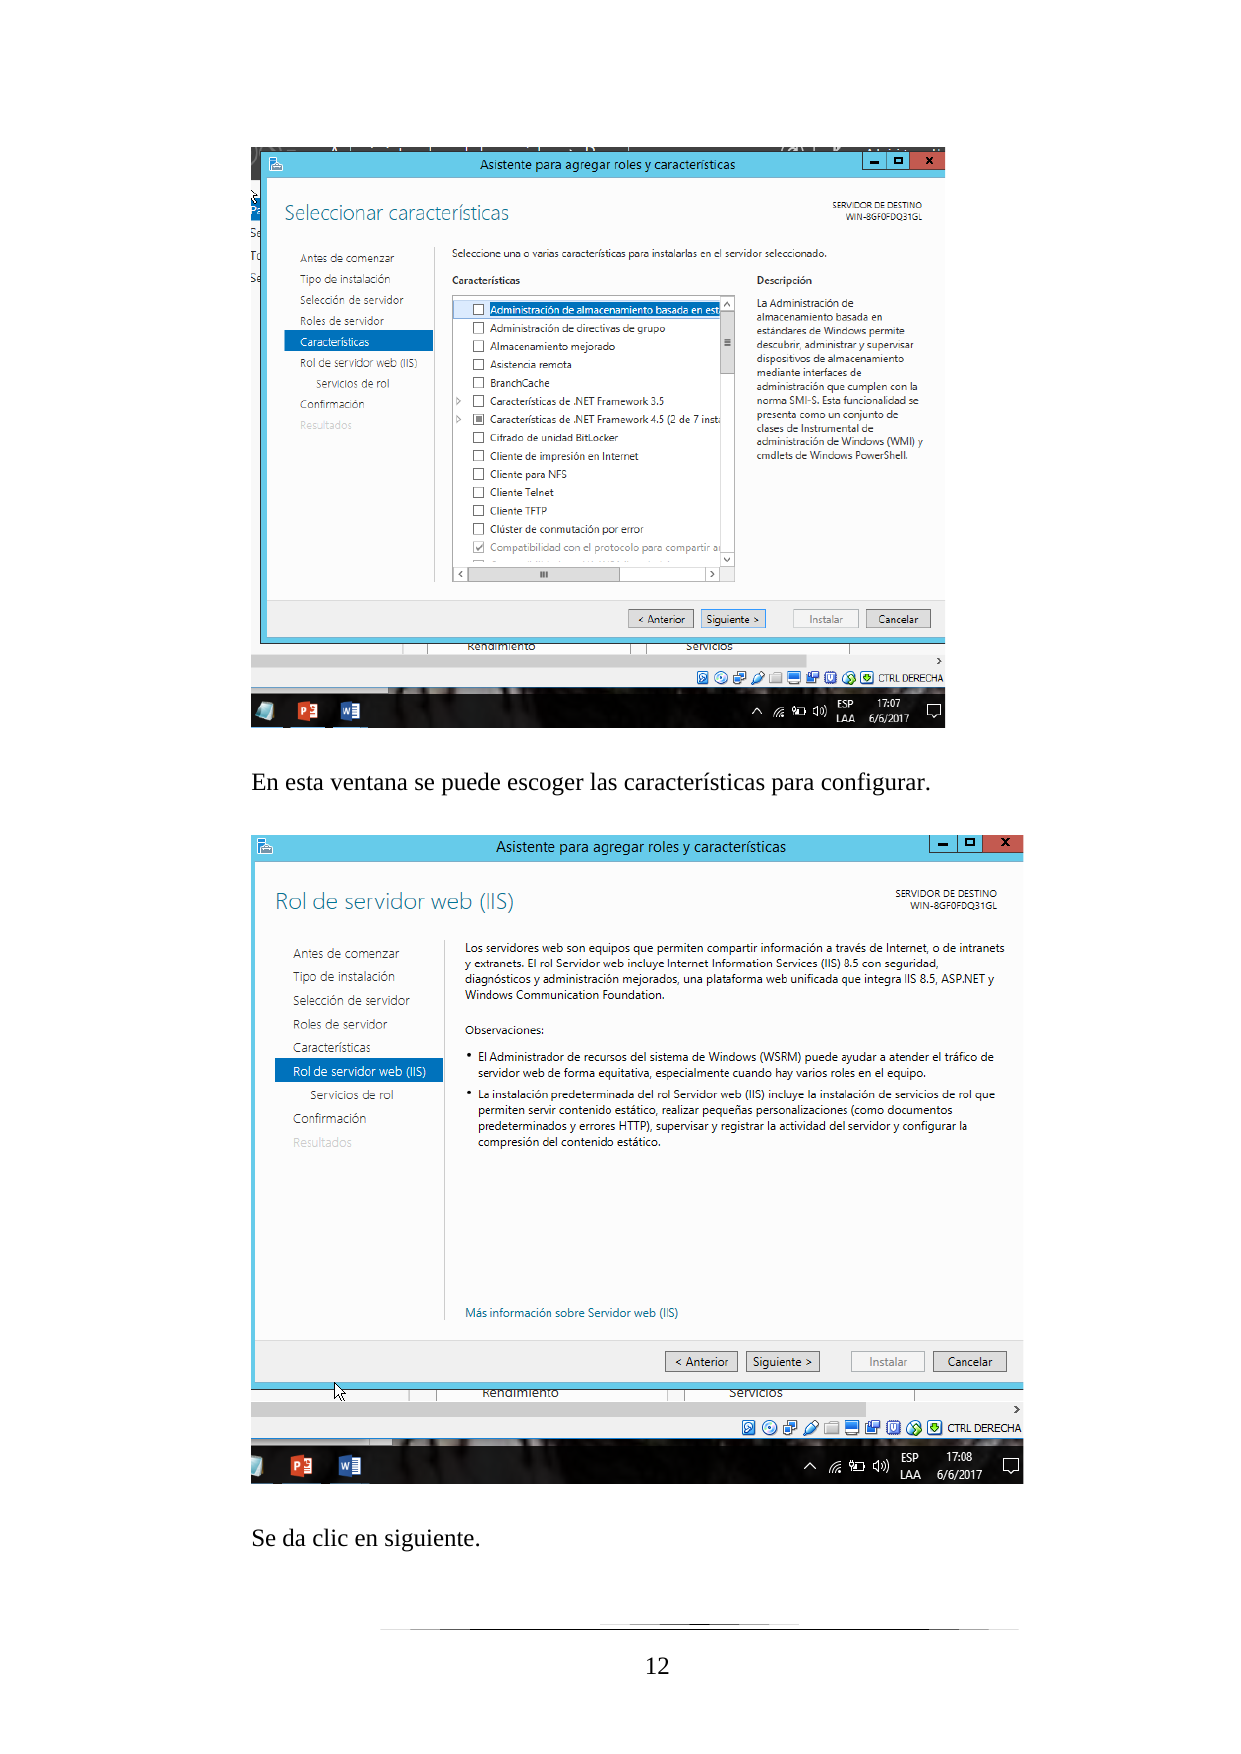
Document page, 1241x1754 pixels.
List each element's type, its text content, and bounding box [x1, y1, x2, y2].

text Se da clic en siguiente. [251, 1523, 1063, 1552]
text En esta ventana se puede escoger las características para configurar. [251, 767, 1063, 796]
picture [251, 835, 1024, 1484]
picture [251, 147, 946, 728]
